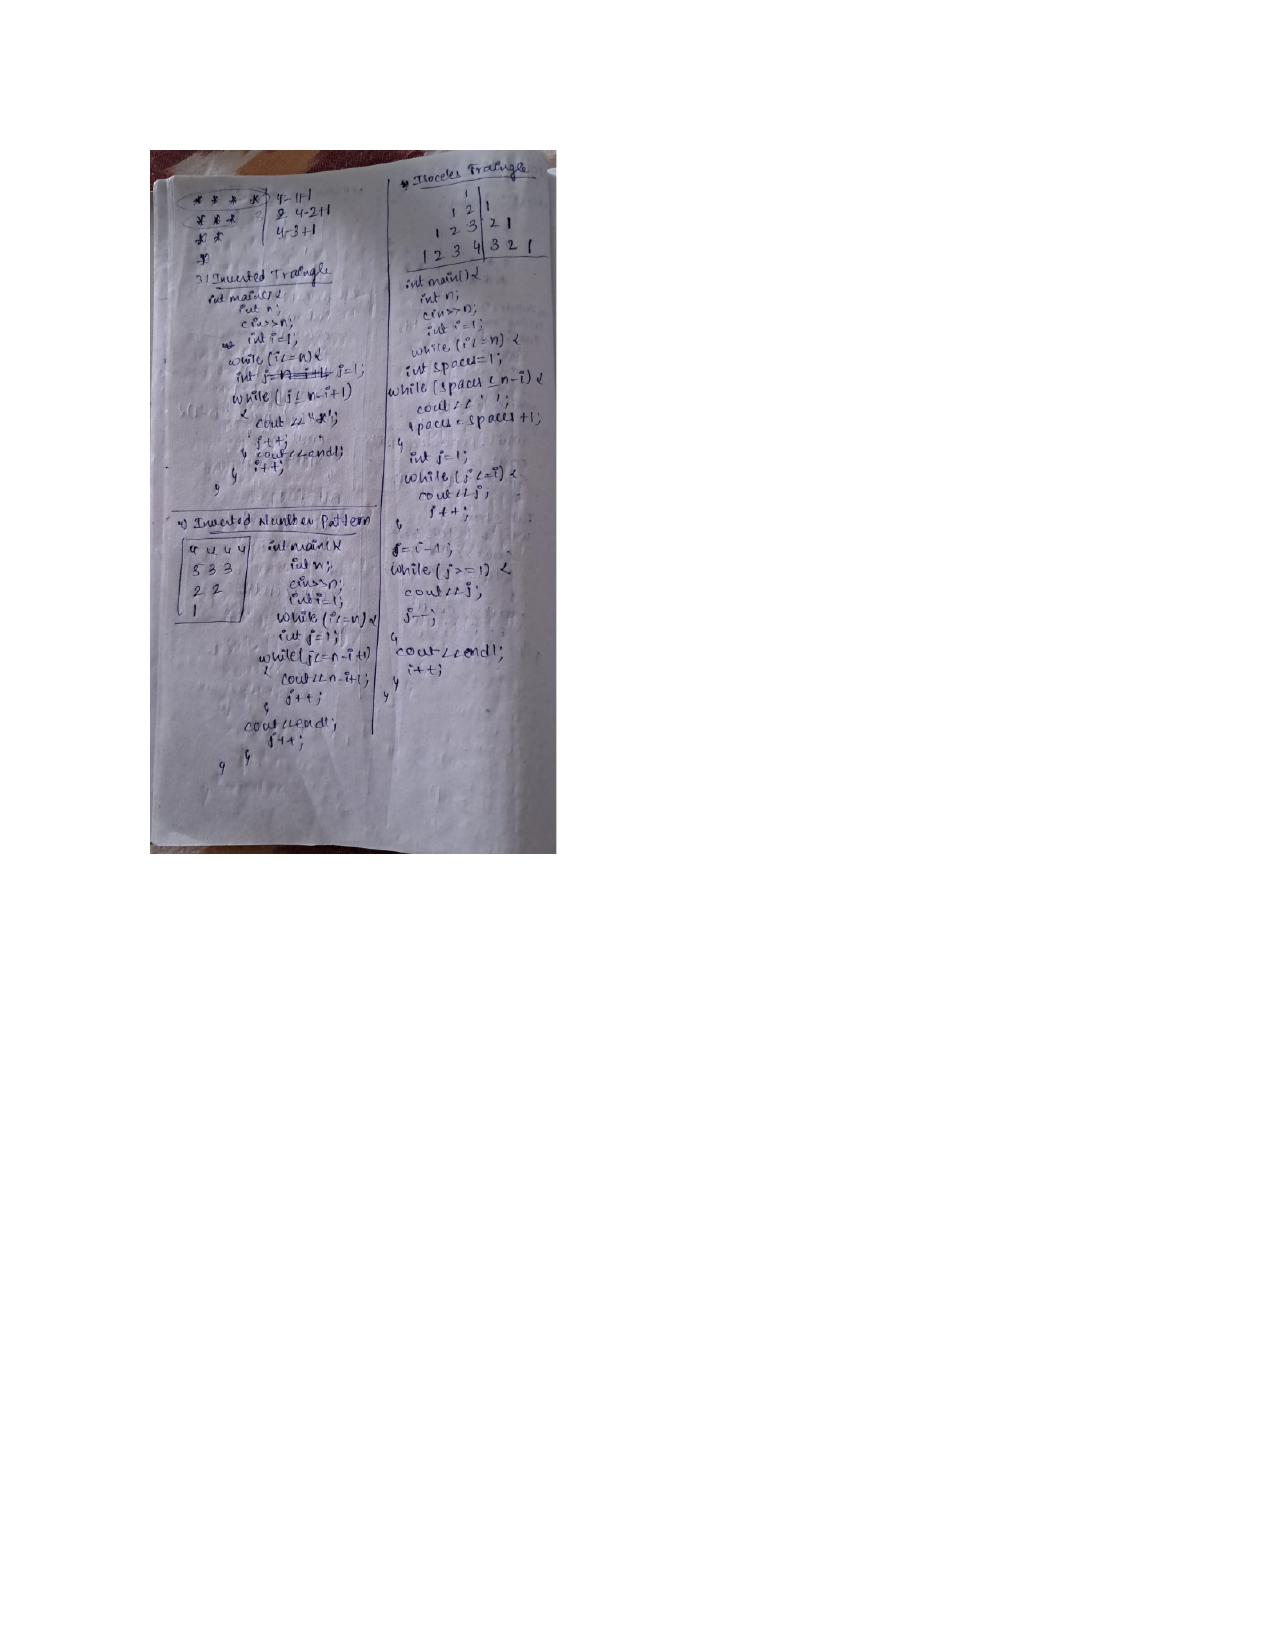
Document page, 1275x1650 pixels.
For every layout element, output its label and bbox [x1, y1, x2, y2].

picture [150, 150, 557, 854]
